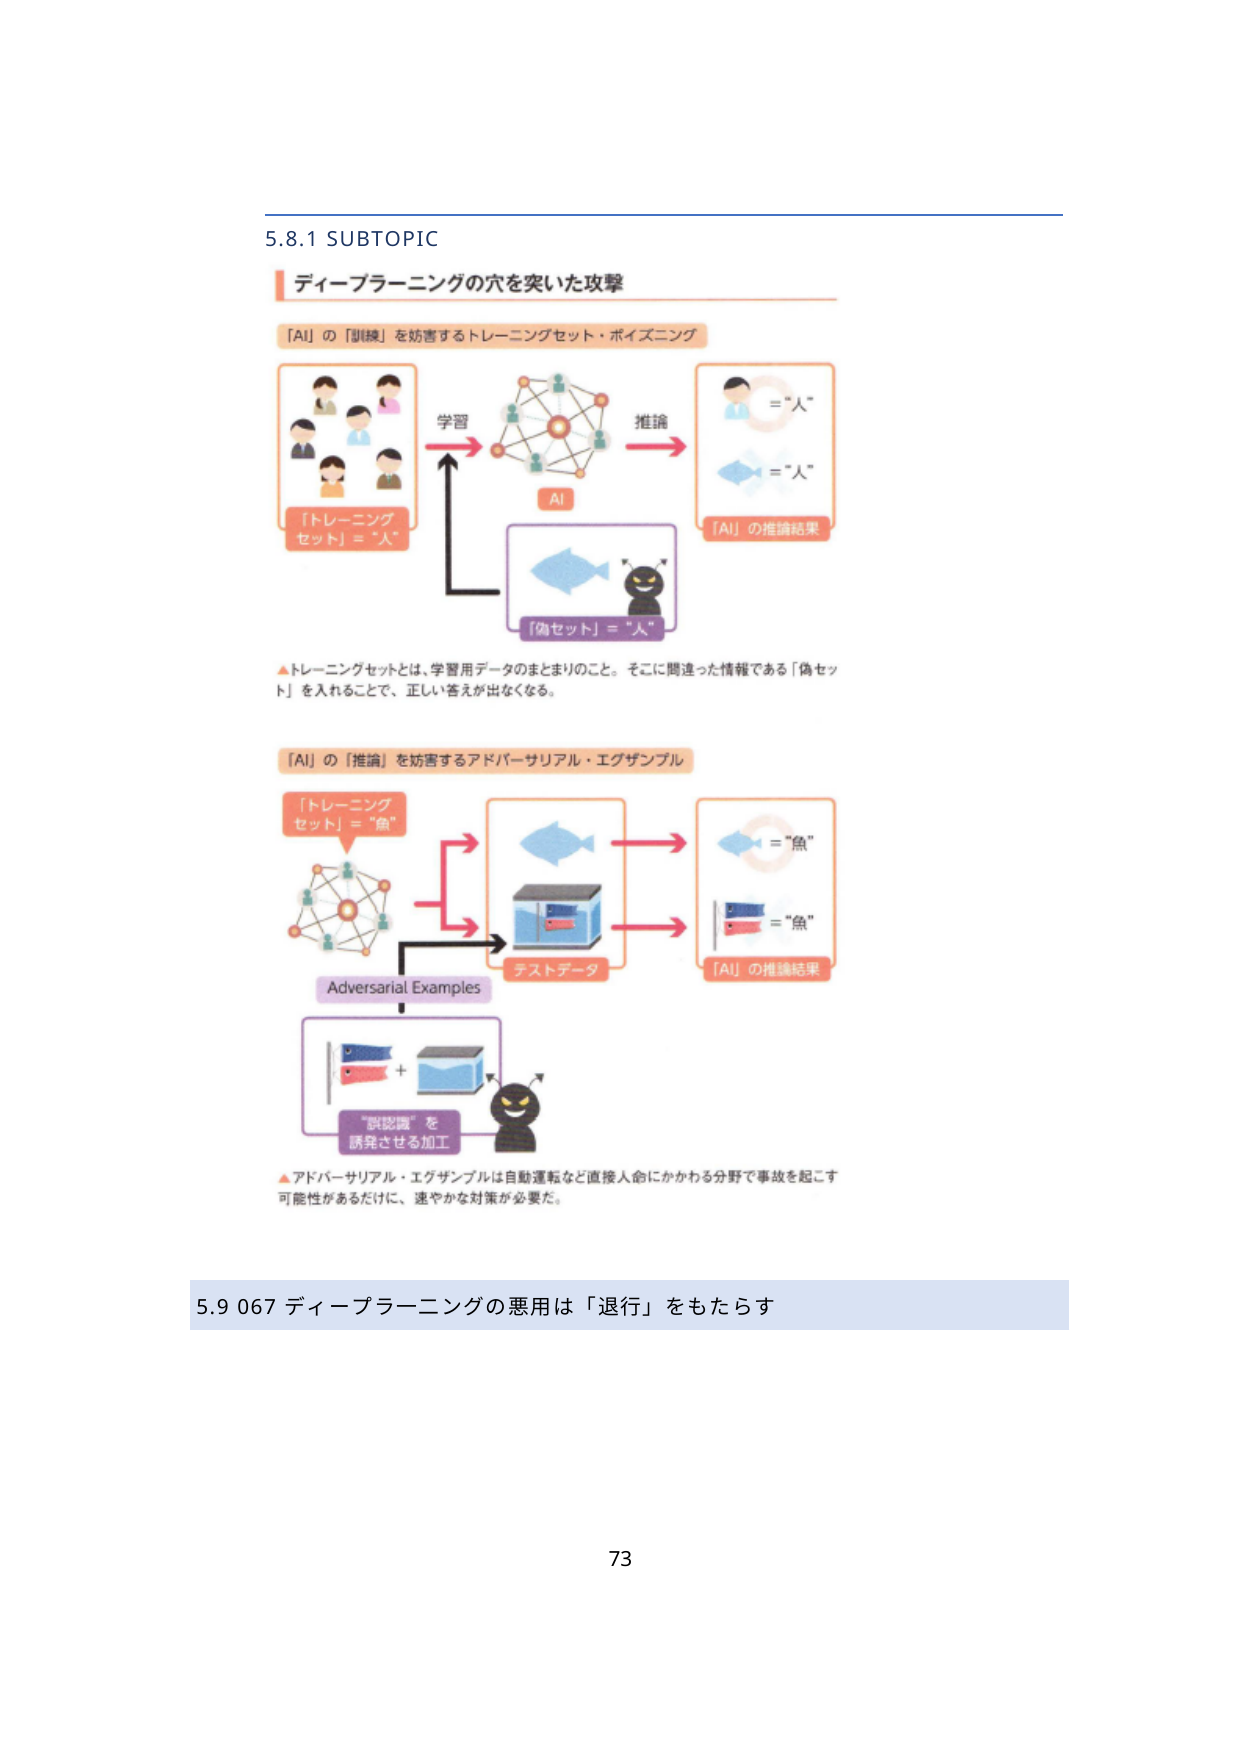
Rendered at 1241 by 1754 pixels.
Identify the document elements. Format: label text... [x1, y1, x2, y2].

text 067 ディープラ一二ングの悪用は「退行」をもたらす [196, 1286, 1063, 1324]
picture [264, 257, 851, 1219]
